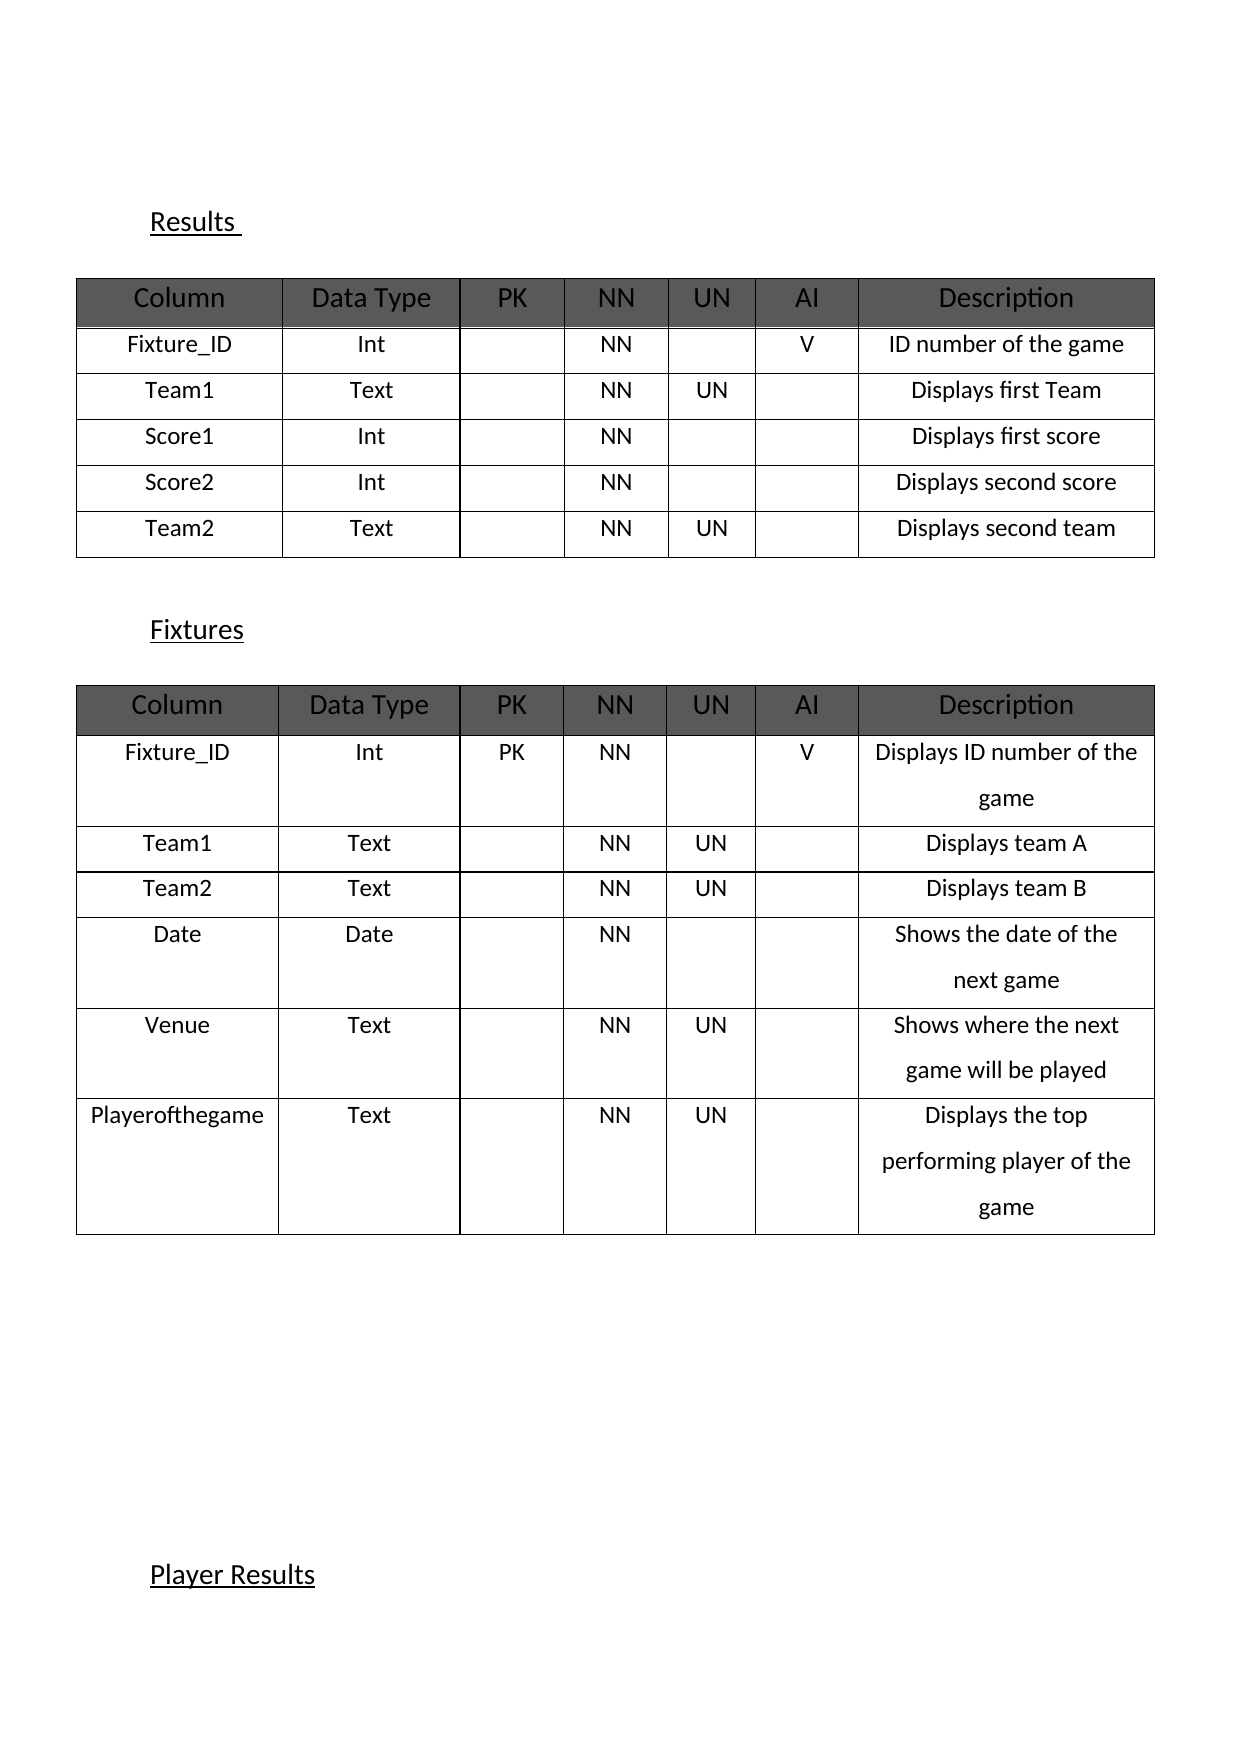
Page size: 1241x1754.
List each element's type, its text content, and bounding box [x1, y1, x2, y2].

table_cell [461, 873, 563, 917]
text Results [150, 150, 1090, 239]
table_cell Text [279, 827, 459, 871]
table_cell NN [564, 1099, 666, 1234]
table_header Data Type [283, 279, 459, 327]
table_cell NN [565, 329, 668, 373]
table_cell Playerofthegame [77, 1099, 278, 1234]
table_cell [756, 873, 858, 917]
table_cell Int [283, 420, 459, 465]
table_cell Venue [77, 1009, 278, 1098]
table_cell NN [565, 374, 668, 419]
table_cell Score1 [77, 420, 282, 465]
table_header Column [77, 686, 278, 735]
table_cell NN [565, 512, 668, 557]
table_header UN [669, 279, 755, 327]
table_cell UN [667, 1009, 755, 1098]
table_cell Displays first score [859, 420, 1154, 465]
table_cell UN [667, 1099, 755, 1234]
table_cell [669, 420, 755, 465]
table_cell Fixture_ID [77, 329, 282, 373]
table_cell [756, 1009, 858, 1098]
table_cell [461, 374, 564, 419]
table_cell Date [77, 918, 278, 1008]
table_cell [667, 918, 755, 1008]
table_cell [756, 374, 858, 419]
table_cell NN [564, 827, 666, 871]
table_cell ID number of the game [859, 329, 1154, 373]
table_cell Shows where the next game will be played [859, 1009, 1154, 1098]
table_cell Team1 [77, 374, 282, 419]
table_cell UN [667, 873, 755, 917]
table_cell NN [564, 918, 666, 1008]
table_cell Displays first Team [859, 374, 1154, 419]
table_header NN [564, 686, 666, 735]
table_cell Displays second score [859, 466, 1154, 511]
table_header NN [565, 279, 668, 327]
table_cell NN [564, 736, 666, 826]
table_header PK [461, 279, 564, 327]
table_cell Displays second team [859, 512, 1154, 557]
table_header Description [859, 279, 1154, 327]
table_cell Team1 [77, 827, 278, 871]
table_cell Fixture_ID [77, 736, 278, 826]
table_cell Text [279, 1099, 459, 1234]
table_cell Shows the date of the next game [859, 918, 1154, 1008]
table_cell NN [564, 1009, 666, 1098]
table_cell Int [283, 466, 459, 511]
table_header Description [859, 686, 1154, 735]
table_cell [669, 329, 755, 373]
table_cell NN [565, 420, 668, 465]
table_cell V [756, 329, 858, 373]
text Fixtures [150, 558, 1090, 647]
table_cell [667, 736, 755, 826]
table_cell [756, 827, 858, 871]
table_cell Score2 [77, 466, 282, 511]
table_cell UN [669, 374, 755, 419]
table_cell Text [279, 873, 459, 917]
table_cell Text [283, 374, 459, 419]
table_cell [756, 420, 858, 465]
table_cell [756, 1099, 858, 1234]
table_header AI [756, 686, 858, 735]
table_cell [756, 918, 858, 1008]
table_cell Displays team A [859, 827, 1154, 871]
table_cell UN [667, 827, 755, 871]
table_cell [461, 420, 564, 465]
table_cell Date [279, 918, 459, 1008]
table_cell Int [279, 736, 459, 826]
table_cell [669, 466, 755, 511]
table_cell PK [461, 736, 563, 826]
table_cell Displays team B [859, 873, 1154, 917]
table_cell Team2 [77, 873, 278, 917]
table_header Column [77, 279, 282, 327]
table_cell [756, 466, 858, 511]
table_cell [461, 466, 564, 511]
table_cell [461, 329, 564, 373]
table_cell [461, 827, 563, 871]
table_cell Text [283, 512, 459, 557]
table_cell Displays ID number of the game [859, 736, 1154, 826]
table_cell NN [565, 466, 668, 511]
table_cell NN [564, 873, 666, 917]
table_header AI [756, 279, 858, 327]
table_cell V [756, 736, 858, 826]
table_cell [756, 512, 858, 557]
table_cell [461, 918, 563, 1008]
text Player Results [150, 1235, 1090, 1592]
table_cell UN [669, 512, 755, 557]
table_header Data Type [279, 686, 459, 735]
table_header UN [667, 686, 755, 735]
table_cell [461, 1009, 563, 1098]
table_cell Int [283, 329, 459, 373]
table_cell Text [279, 1009, 459, 1098]
table_header PK [461, 686, 563, 735]
table_cell [461, 512, 564, 557]
table_cell [461, 1099, 563, 1234]
table_cell Displays the top performing player of the game [859, 1099, 1154, 1234]
table_cell Team2 [77, 512, 282, 557]
